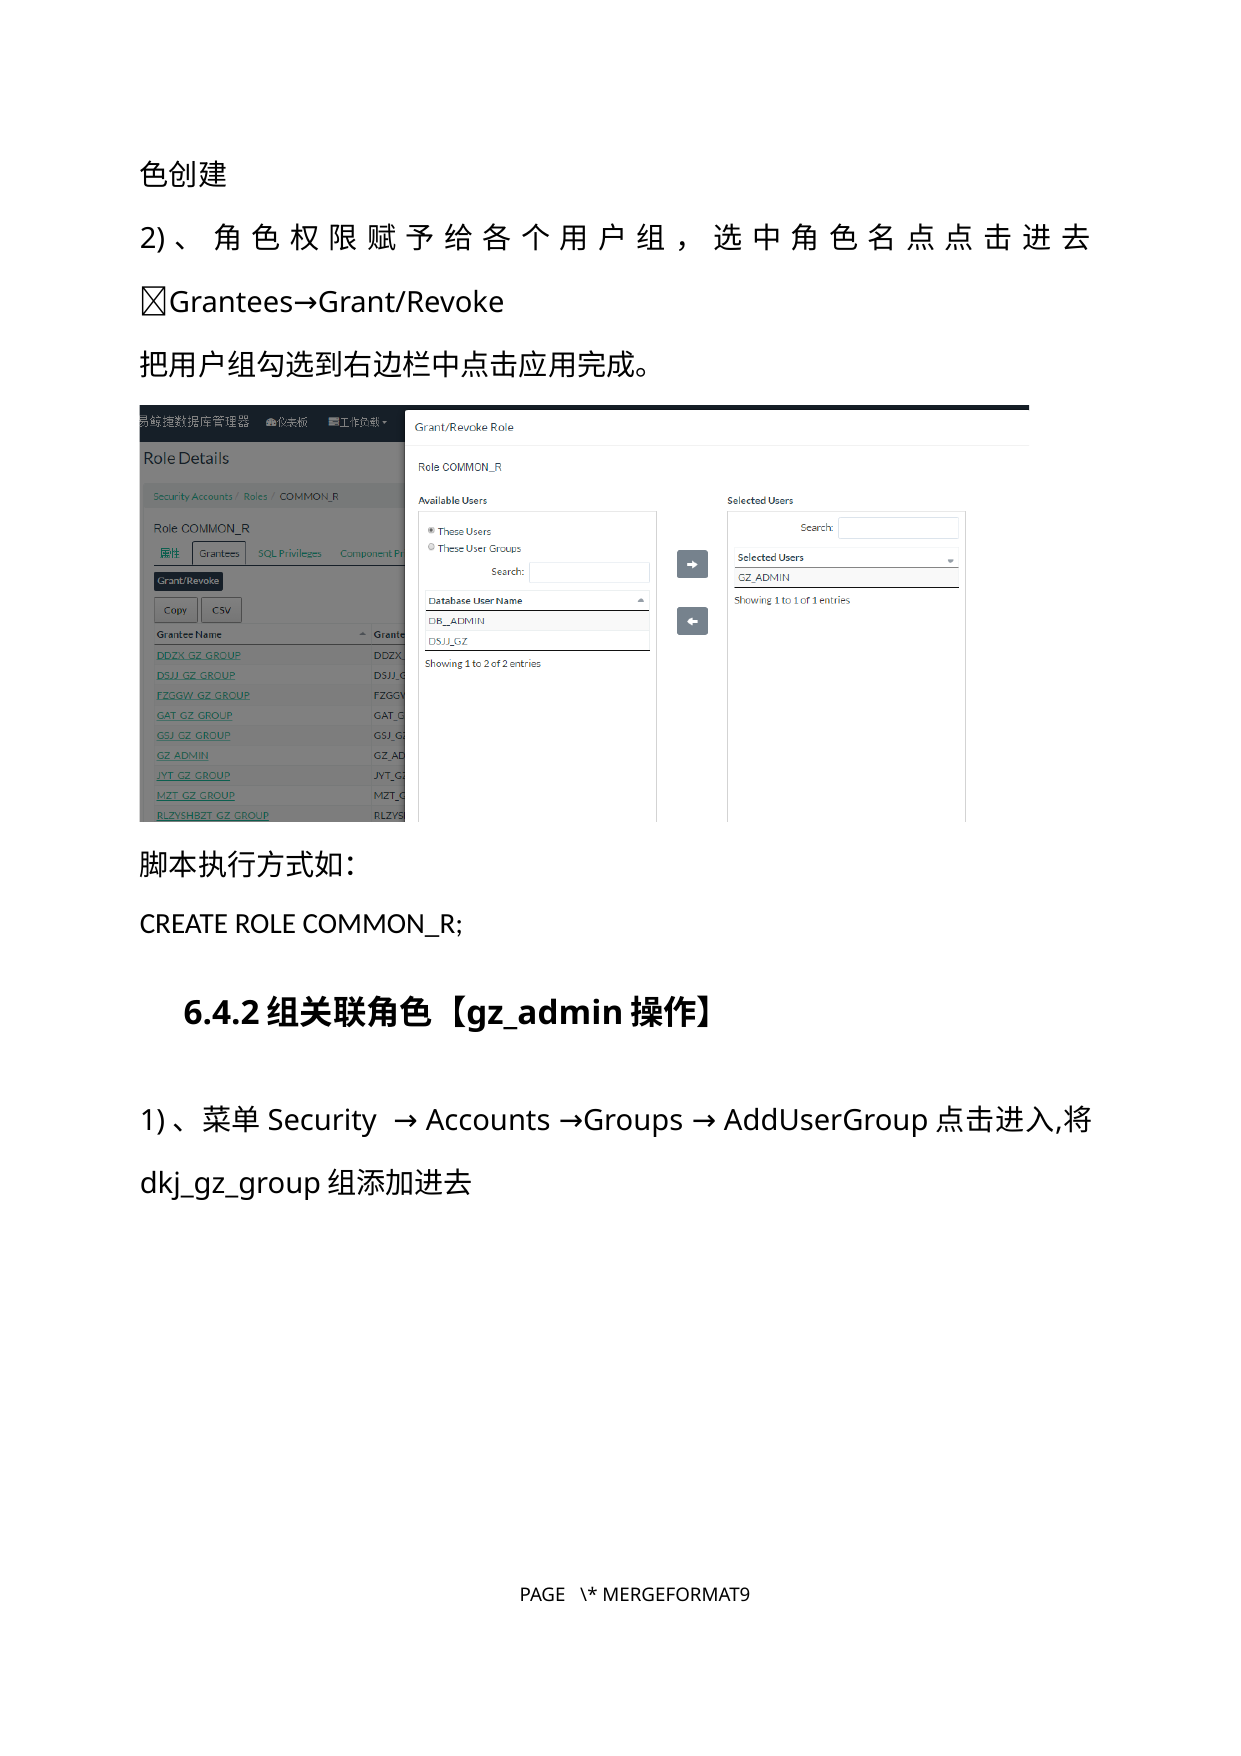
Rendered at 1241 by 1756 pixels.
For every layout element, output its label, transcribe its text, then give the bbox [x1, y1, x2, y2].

text 2)、角色权限赋予给各个用户组，选中角色名点点击进去Grantees→Grant/Revoke [139, 215, 1092, 321]
subtitle 6.4.2组关联角色【gz_admin操作】 [139, 986, 1092, 1034]
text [139, 151, 1092, 194]
picture [139, 405, 1030, 822]
text 把用户组勾选到右边栏中点击应用完成。 [139, 342, 1092, 384]
text 脚本执行方式如： [139, 842, 1092, 884]
list 、菜单Security → Accounts →Groups → AddUserGroup点击进入,将dkj_gz_group组添加进去 [139, 1096, 1092, 1202]
text CREATE ROLE COMMON_R; [139, 905, 1092, 941]
